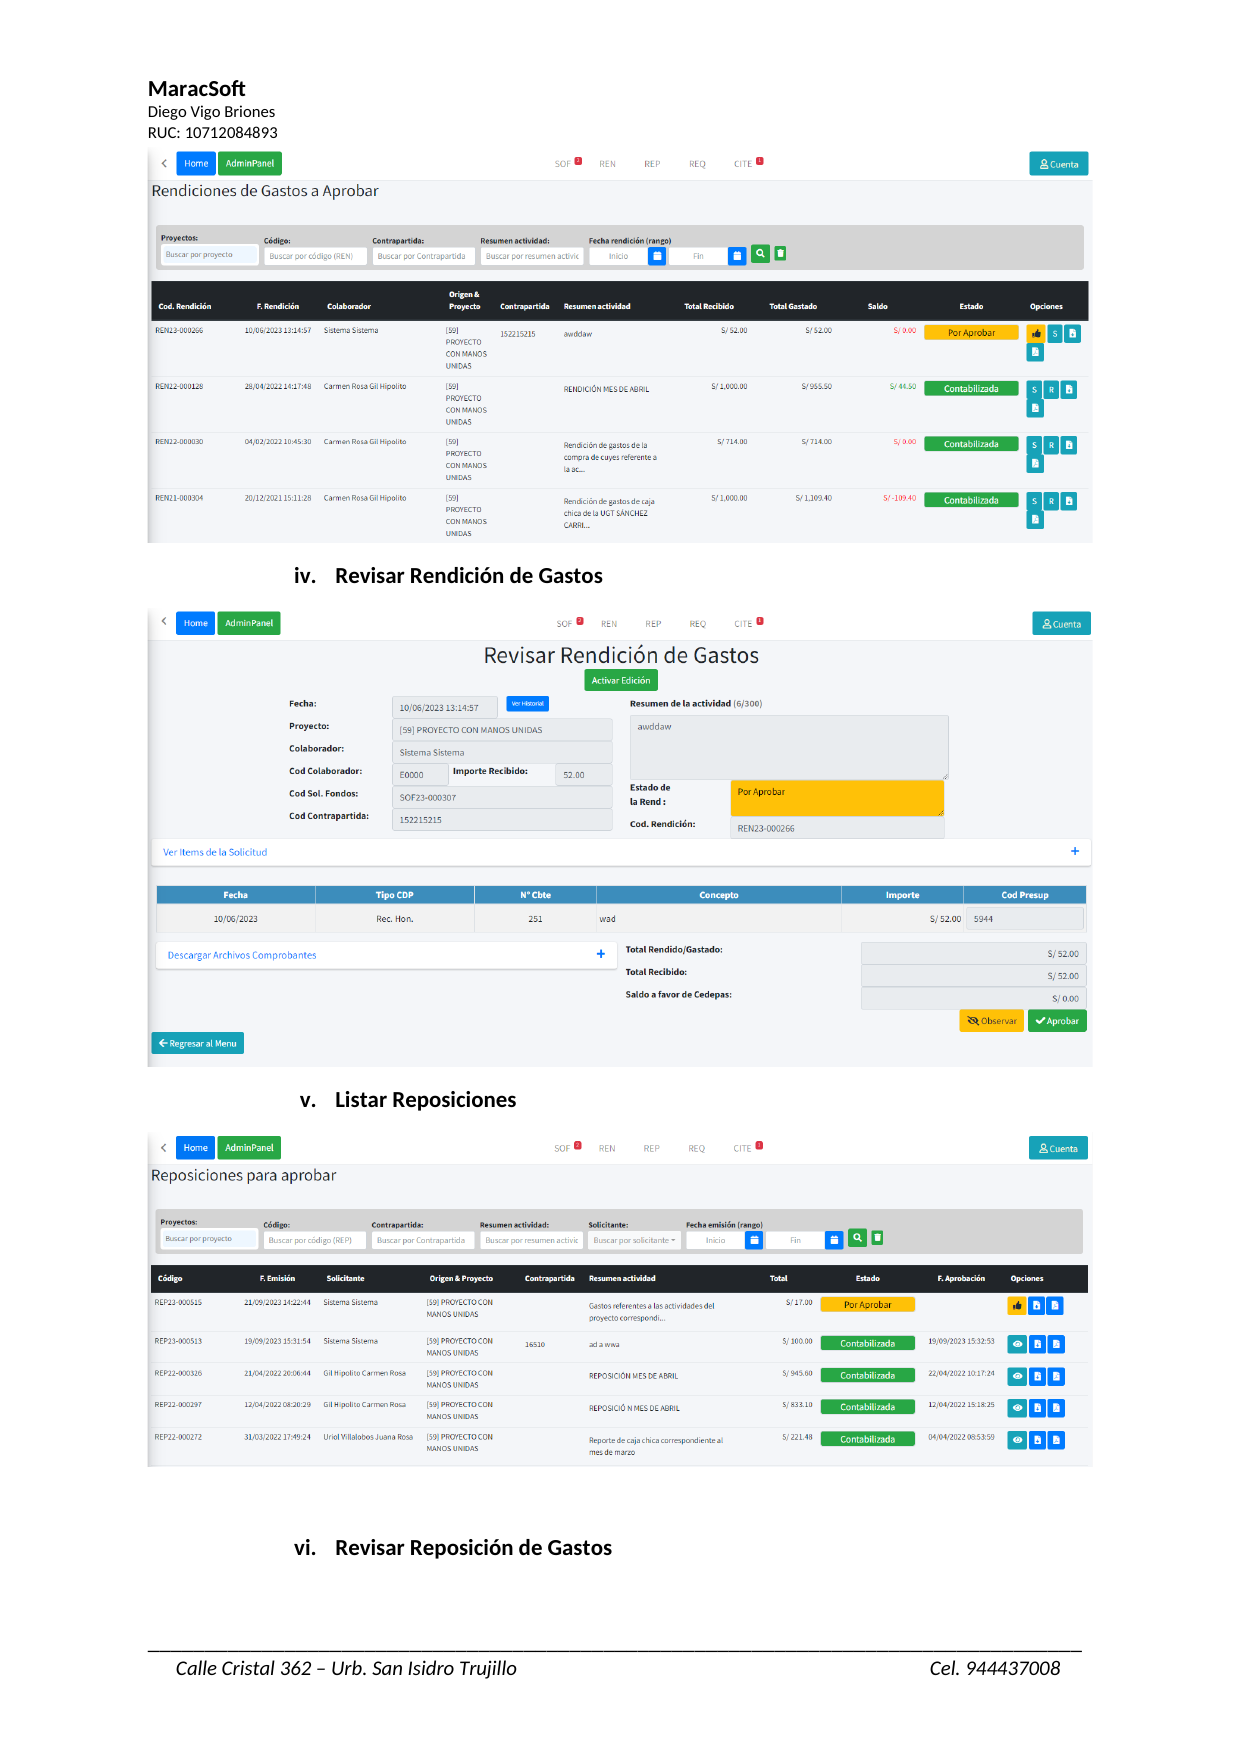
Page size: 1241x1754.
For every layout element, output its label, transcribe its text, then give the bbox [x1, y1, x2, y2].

picture [147, 1132, 1093, 1467]
list Listar Reposiciones [316, 1086, 1093, 1113]
list Revisar Rendición de Gastos [316, 561, 1093, 589]
picture [147, 608, 1093, 1067]
picture [147, 147, 1093, 543]
list Revisar Reposición de Gastos [316, 1533, 1093, 1561]
